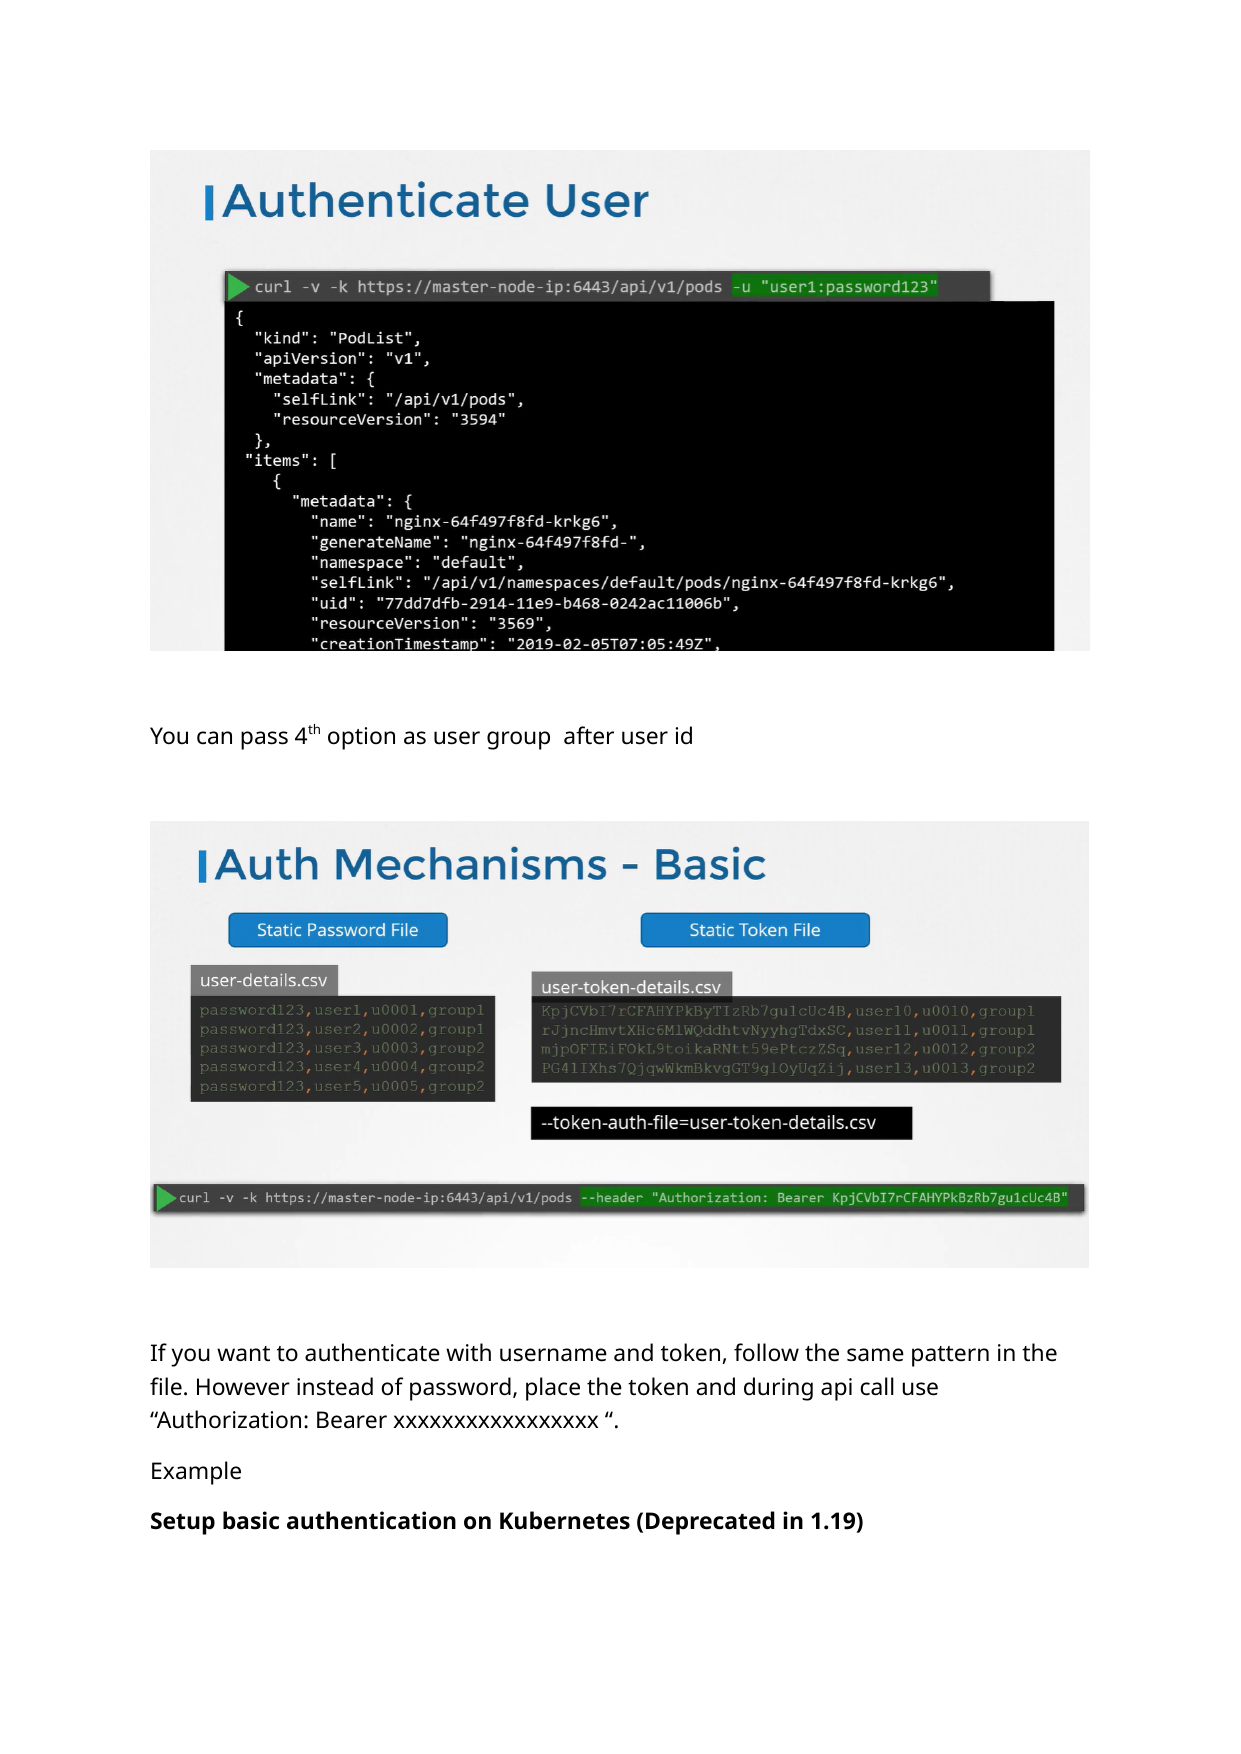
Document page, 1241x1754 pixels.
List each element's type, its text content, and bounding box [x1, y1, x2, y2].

text You can pass 4th option as user group after user id [150, 720, 1090, 752]
text If you want to authenticate with username and token, follow the same pattern in the file. However instead of password, place the token and during api call use “Authorization: Bearer xxxxxxxxxxxxxxxxx “. [150, 1337, 1090, 1436]
picture [150, 150, 1091, 651]
picture [150, 821, 1091, 1268]
text Setup basic authentication on Kubernetes (Deprecated in 1.19) [150, 1505, 1090, 1536]
text Example [150, 1455, 1090, 1486]
